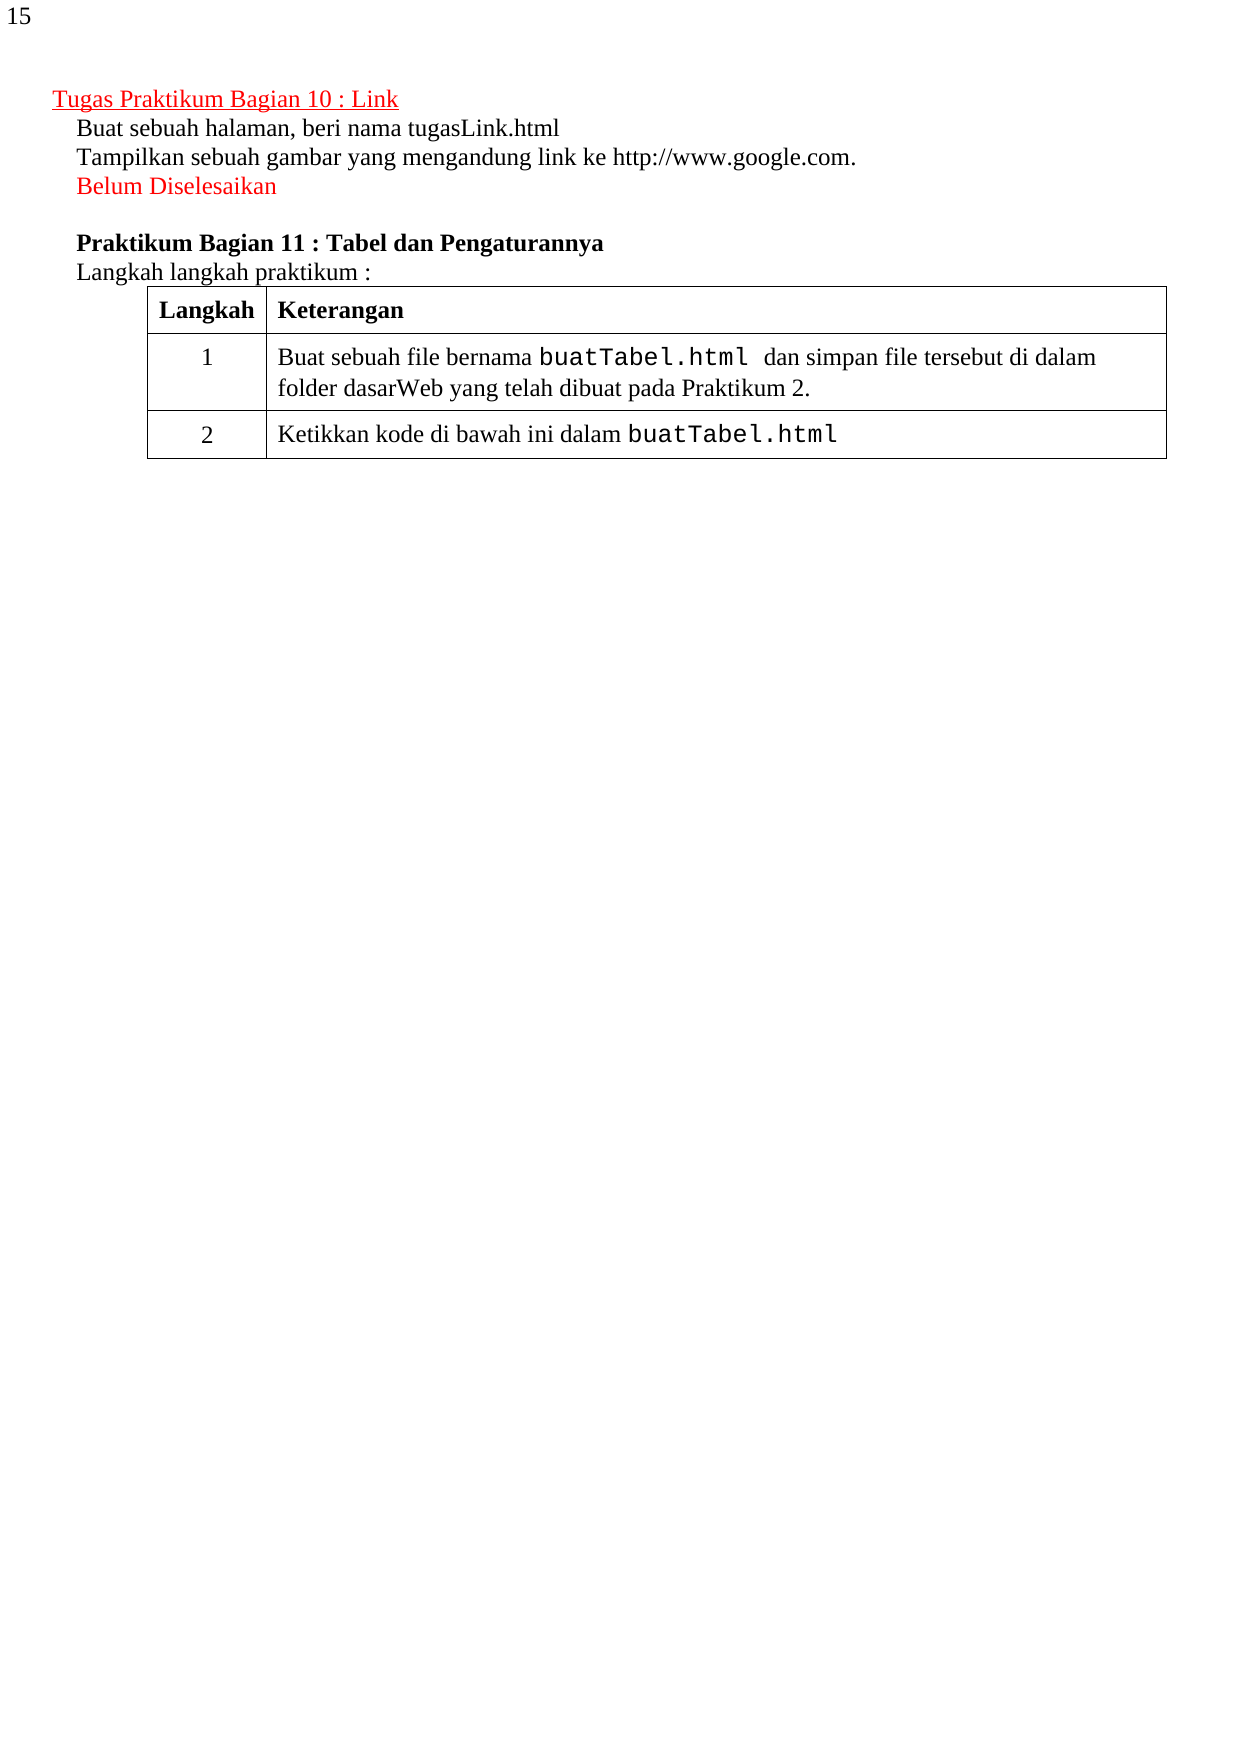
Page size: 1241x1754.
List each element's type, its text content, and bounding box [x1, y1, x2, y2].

text Belum Diselesaikan [76, 171, 1211, 199]
text Langkah langkah praktikum : [76, 257, 1211, 286]
text Buat sebuah halaman, beri nama tugasLink.html [76, 113, 1211, 142]
table_cell Ketikkan kode di bawah ini dalam buatTabel.html [267, 411, 1166, 458]
table_cell 2 [148, 411, 266, 458]
table_header Keterangan [267, 287, 1166, 332]
text Tampilkan sebuah gambar yang mengandung link ke http://www.google.com. [76, 142, 1211, 171]
table_cell 1 [148, 334, 266, 410]
table_cell Buat sebuah file bernama buatTabel.html dan simpan file tersebut di dalam folder dasarWeb yang telah dibuat pada Praktikum 2. [267, 334, 1166, 410]
text Tugas Praktikum Bagian 10 : Link [52, 84, 1211, 113]
table_header Langkah [148, 287, 266, 332]
subtitle Praktikum Bagian 11 : Tabel dan Pengaturannya [76, 228, 1211, 257]
